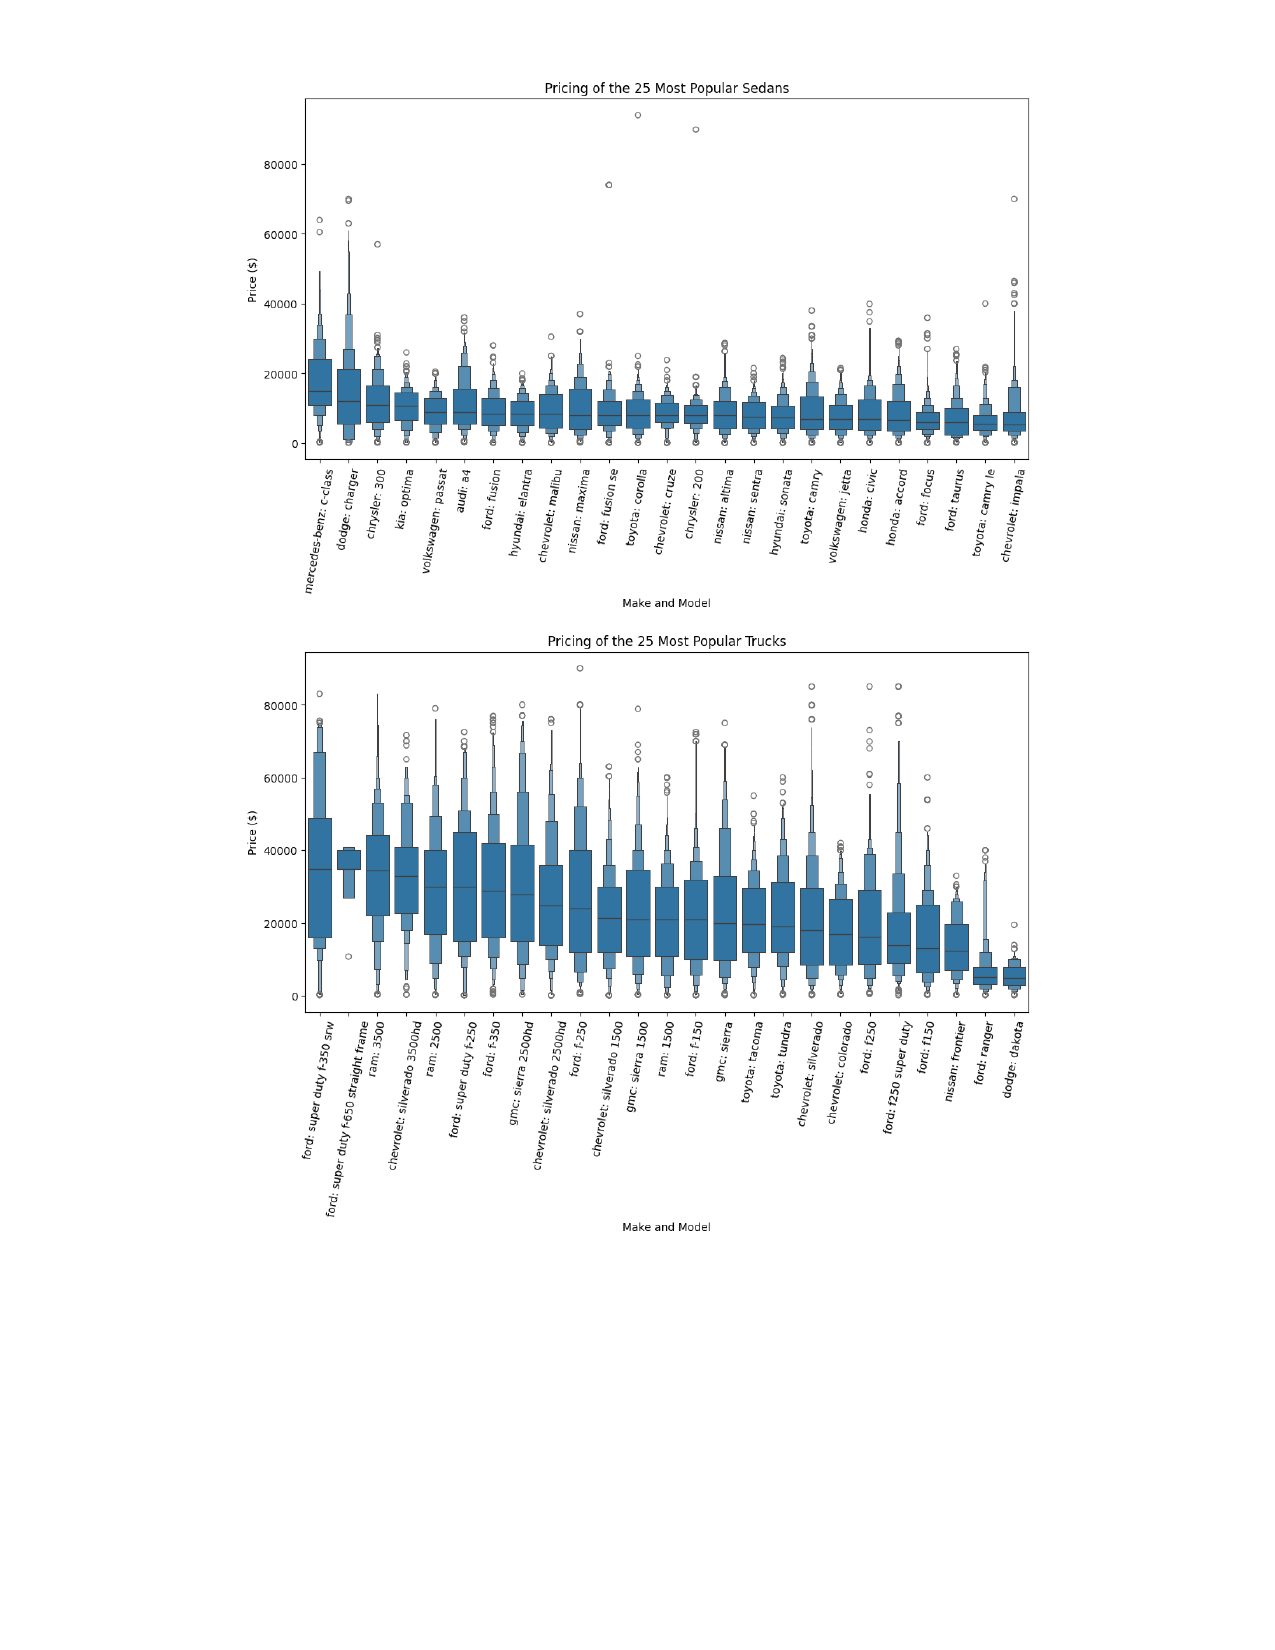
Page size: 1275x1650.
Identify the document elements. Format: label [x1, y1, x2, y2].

picture [240, 75, 1035, 616]
picture [240, 627, 1035, 1240]
